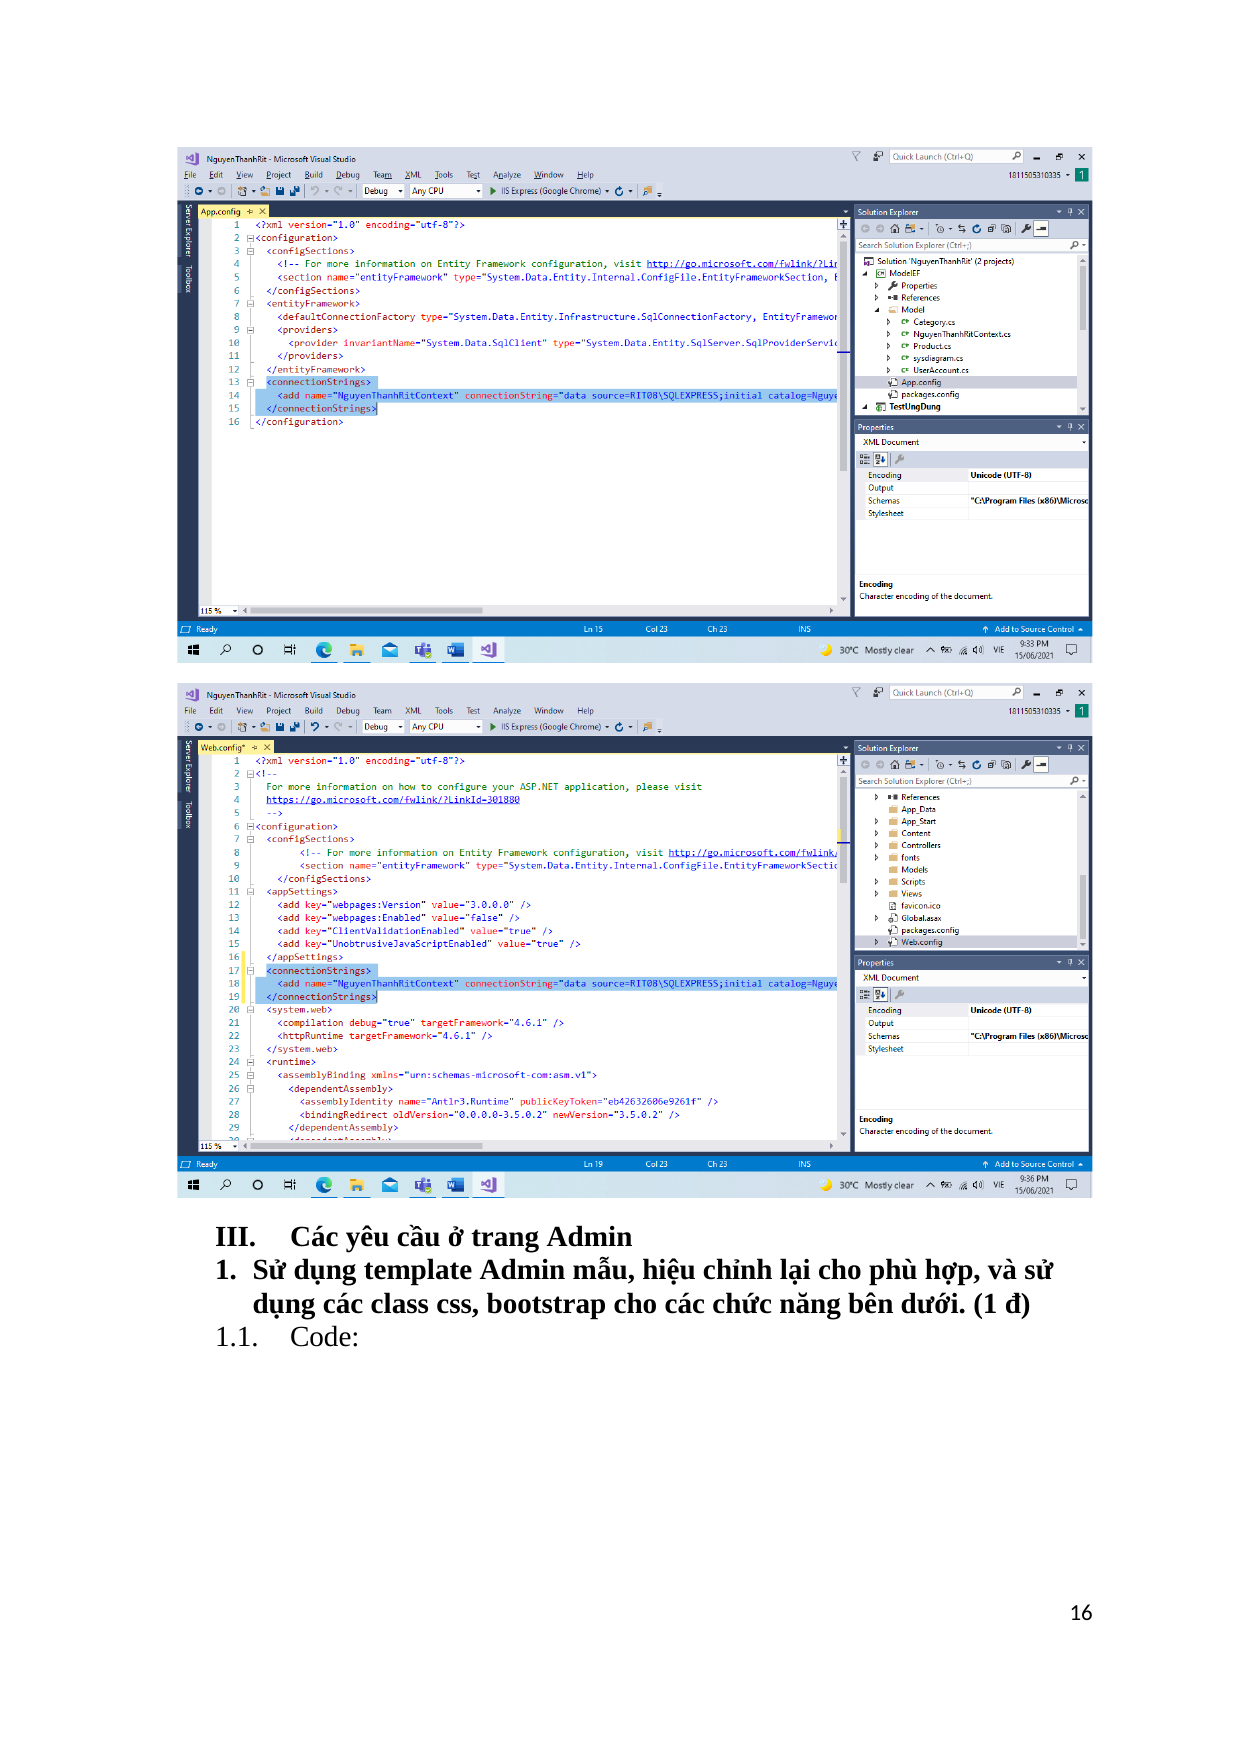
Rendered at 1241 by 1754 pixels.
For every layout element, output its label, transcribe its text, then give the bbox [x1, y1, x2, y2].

picture [177, 683, 1093, 1198]
list Các yêu cầu ở trang Admin [215, 1219, 1092, 1252]
picture [177, 147, 1093, 663]
list Sử dụng template Admin mẫu, hiệu chỉnh lại cho phù hợp, và sử dụng các class css, bootstrap cho các chức năng bên dưới. (1 đ) [215, 1252, 1092, 1319]
list Code: [215, 1319, 1092, 1353]
